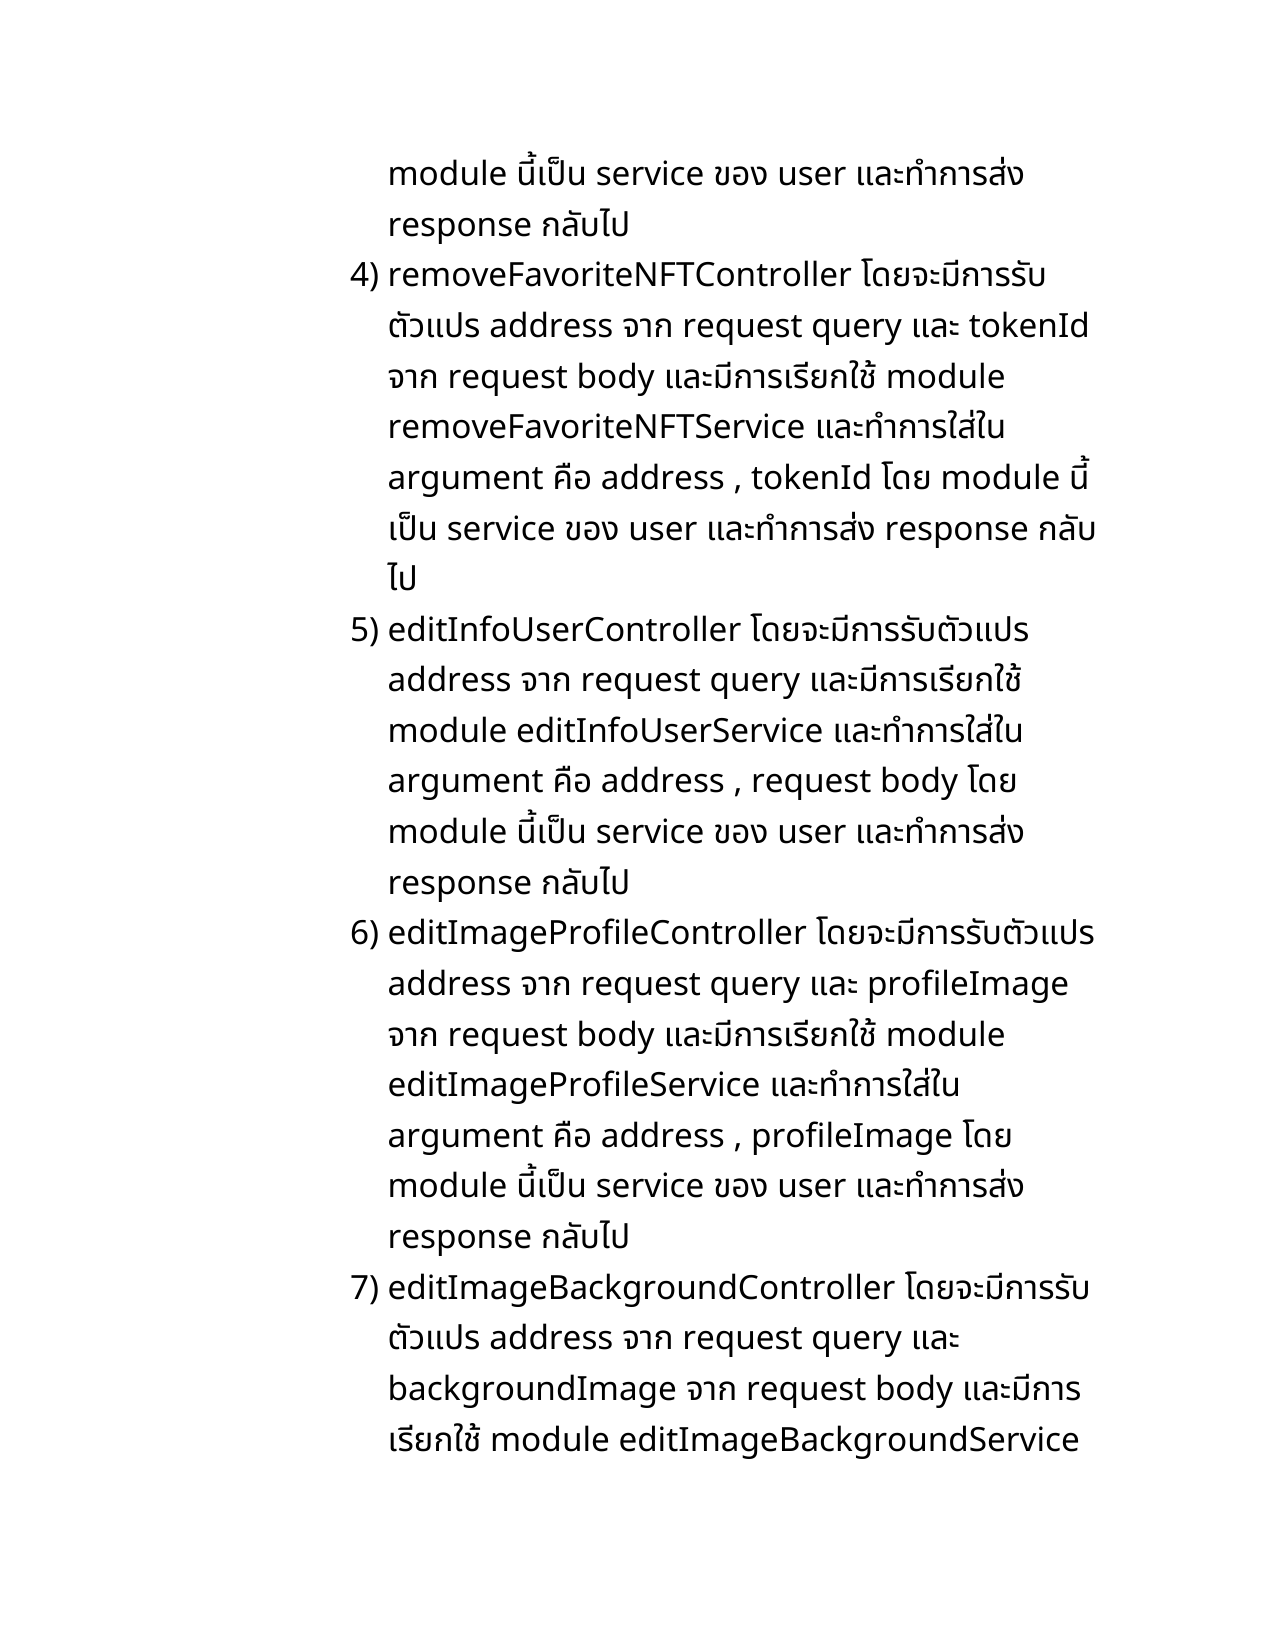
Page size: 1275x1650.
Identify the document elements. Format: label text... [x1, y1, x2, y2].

list editImageProfileController โดยจะมีการรับตัวแปร address จาก request query และ profileImage จาก request body และมีการเรียกใช้ module editImageProfileService และทำการใส่ใน argument คือ address , profileImage โดย module นี้เป็น service ของ user และทำการส่ง response กลับไป [350, 909, 1125, 1263]
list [350, 1263, 1125, 1466]
list editInfoUserController โดยจะมีการรับตัวแปร address จาก request query และมีการเรียกใช้ module editInfoUserService และทำการใส่ใน argument คือ address , request body โดย module นี้เป็น service ของ user และทำการส่ง response กลับไป [350, 605, 1125, 909]
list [350, 150, 1125, 251]
list removeFavoriteNFTController โดยจะมีการรับตัวแปร address จาก request query และ tokenId จาก request body และมีการเรียกใช้ module removeFavoriteNFTService และทำการใส่ใน argument คือ address , tokenId โดย module นี้เป็น service ของ user และทำการส่ง response กลับไป [350, 251, 1125, 605]
